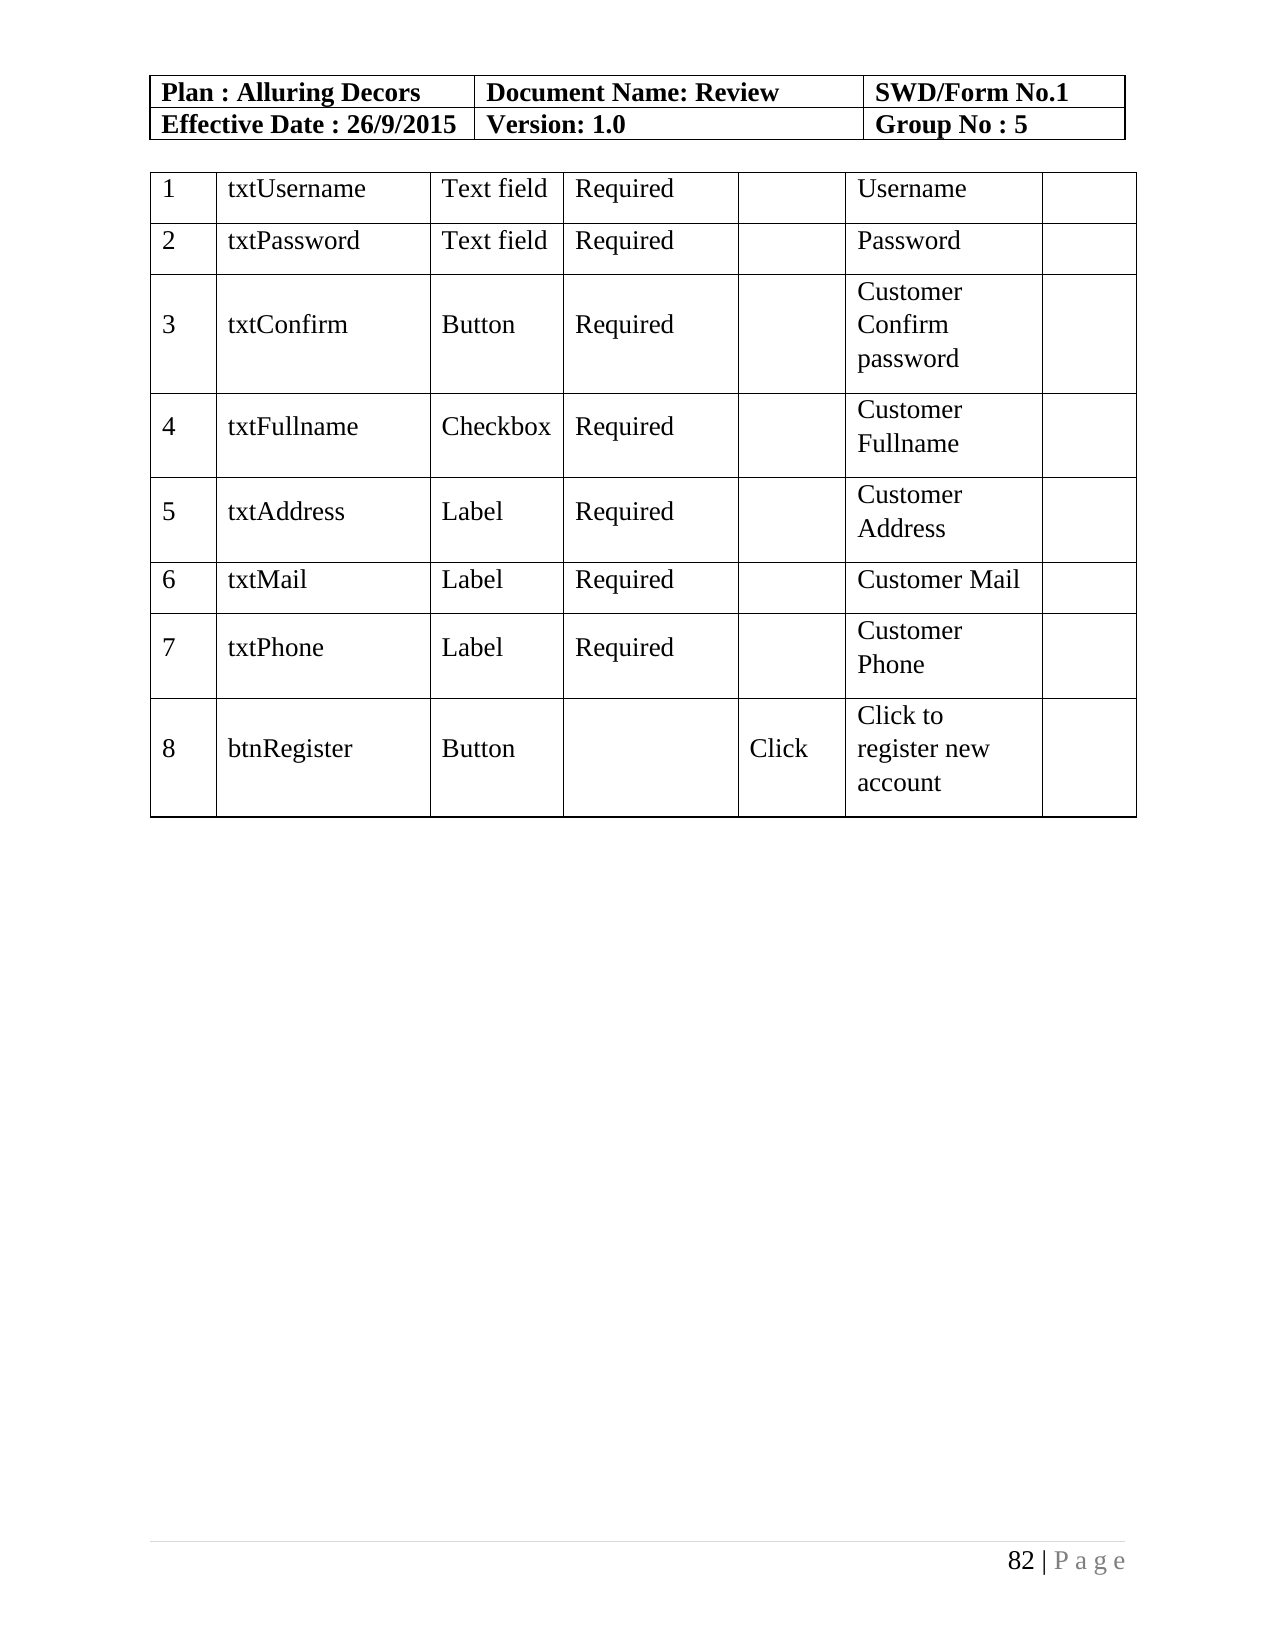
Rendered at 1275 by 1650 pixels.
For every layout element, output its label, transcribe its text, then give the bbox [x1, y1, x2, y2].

table_cell txtUsername [217, 173, 430, 223]
table_cell 1 [151, 173, 216, 223]
table_cell 8 [151, 699, 216, 816]
table_cell Required [564, 275, 738, 392]
table_cell Password [846, 224, 1042, 274]
table_cell 4 [151, 394, 216, 477]
table_cell Label [431, 478, 563, 562]
table_cell Button [431, 699, 563, 816]
table_cell Text field [431, 173, 563, 223]
table_cell [739, 275, 845, 392]
table_cell 6 [151, 563, 216, 613]
table_cell txtFullname [217, 394, 430, 477]
table_cell Customer Phone [846, 614, 1042, 698]
table_cell txtConfirm [217, 275, 430, 392]
table_cell [1043, 614, 1136, 698]
table_cell [1043, 563, 1136, 613]
table_cell Required [564, 224, 738, 274]
table_cell Click [739, 699, 845, 816]
table_cell [564, 699, 738, 816]
table_cell [1043, 173, 1136, 223]
table_cell [739, 173, 845, 223]
table_cell [1043, 394, 1136, 477]
table_cell Customer Confirm password [846, 275, 1042, 392]
table_cell txtPassword [217, 224, 430, 274]
table_cell btnRegister [217, 699, 430, 816]
table_cell 3 [151, 275, 216, 392]
table_cell txtMail [217, 563, 430, 613]
table_cell txtAddress [217, 478, 430, 562]
table_cell Customer Fullname [846, 394, 1042, 477]
table_cell [739, 563, 845, 613]
table_cell Label [431, 614, 563, 698]
table_cell 5 [151, 478, 216, 562]
table_cell Label [431, 563, 563, 613]
table_cell [1043, 699, 1136, 816]
table_cell Required [564, 563, 738, 613]
table_cell 2 [151, 224, 216, 274]
table_cell [1043, 275, 1136, 392]
table_cell [1043, 478, 1136, 562]
table_cell Click to register new account [846, 699, 1042, 816]
table_cell Checkbox [431, 394, 563, 477]
table_cell [739, 224, 845, 274]
table_cell Text field [431, 224, 563, 274]
table_cell txtPhone [217, 614, 430, 698]
table_cell Required [564, 394, 738, 477]
table_cell [739, 614, 845, 698]
table_cell Required [564, 614, 738, 698]
table_cell Button [431, 275, 563, 392]
table_cell [1043, 224, 1136, 274]
table_cell [739, 478, 845, 562]
table_cell Customer Mail [846, 563, 1042, 613]
table_cell Required [564, 173, 738, 223]
table_cell [739, 394, 845, 477]
table_cell Required [564, 478, 738, 562]
table_cell Username [846, 173, 1042, 223]
table_cell 7 [151, 614, 216, 698]
table_cell Customer Address [846, 478, 1042, 562]
